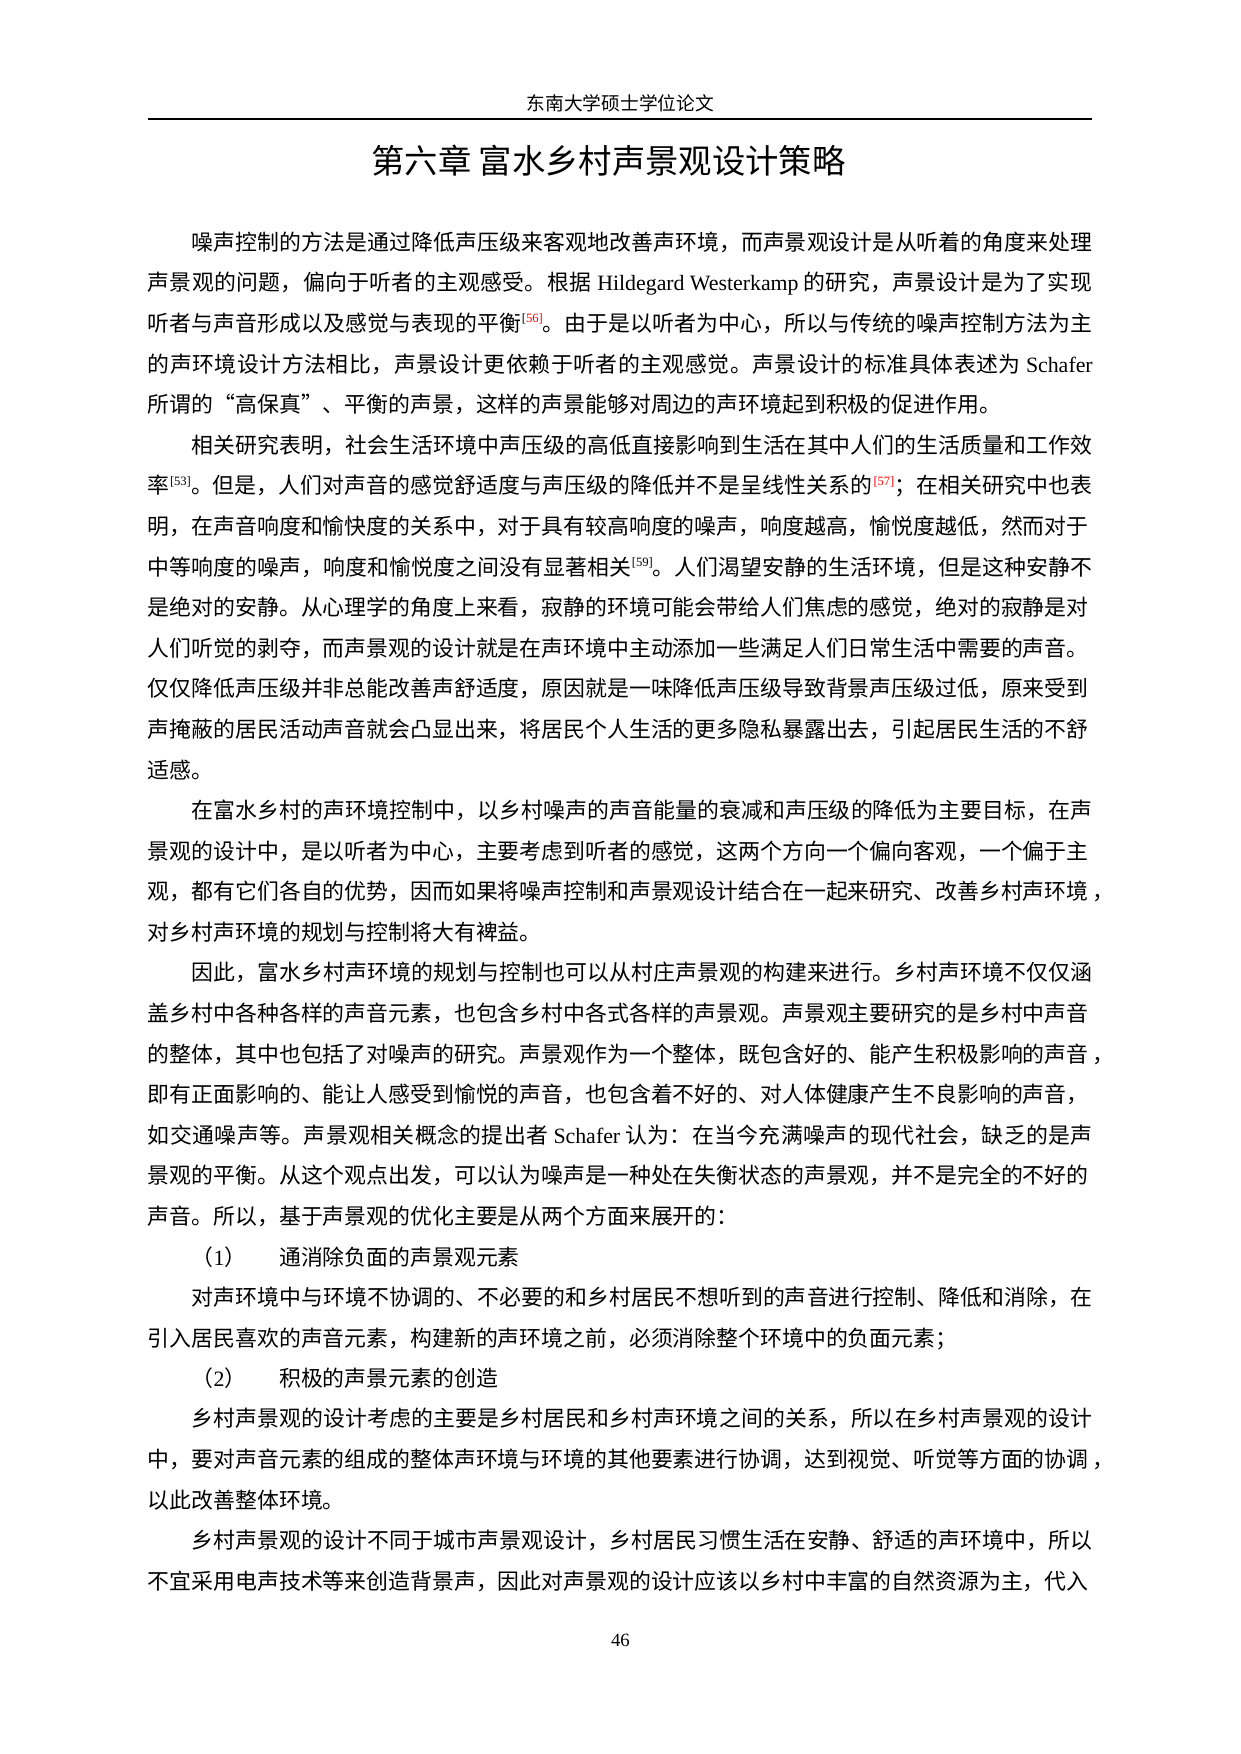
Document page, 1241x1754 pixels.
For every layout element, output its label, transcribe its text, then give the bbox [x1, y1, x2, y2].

text 相关研究表明，社会生活环境中声压级的高低直接影响到生活在其中人们的生活质量和工作效率[53]。但是，人们对声音的感觉舒适度与声压级的降低并不是呈线性关系的[57]；在相关研究中也表明，在声音响度和愉快度的关系中，对于具有较高响度的噪声，响度越高，愉悦度越低，然而对于中等响度的噪声，响度和愉悦度之间没有显著相关[59]。人们渴望安静的生活环境，但是这种安静不是绝对的安静。从心理学的角度上来看，寂静的环境可能会带给人们焦虑的感觉，绝对的寂静是对人们听觉的剥夺，而声景观的设计就是在声环境中主动添加一些满足人们日常生活中需要的声音。仅仅降低声压级并非总能改善声舒适度，原因就是一味降低声压级导致背景声压级过低，原来受到声掩蔽的居民活动声音就会凸显出来，将居民个人生活的更多隐私暴露出去，引起居民生活的不舒适感。 [148, 427, 1092, 785]
text 富水乡村声景观设计策略 [148, 127, 1092, 192]
text 因此，富水乡村声环境的规划与控制也可以从村庄声景观的构建来进行。乡村声环境不仅仅涵盖乡村中各种各样的声音元素，也包含乡村中各式各样的声景观。声景观主要研究的是乡村中声音的整体，其中也包括了对噪声的研究。声景观作为一个整体，既包含好的、能产生积极影响的声音，即有正面影响的、能让人感受到愉悦的声音，也包含着不好的、对人体健康产生不良影响的声音，如交通噪声等。声景观相关概念的提出者Schafer认为：在当今充满噪声的现代社会，缺乏的是声景观的平衡。从这个观点出发，可以认为噪声是一种处在失衡状态的声景观，并不是完全的不好的声音。所以，基于声景观的优化主要是从两个方面来展开的： [148, 955, 1092, 1231]
text 在富水乡村的声环境控制中，以乡村噪声的声音能量的衰减和声压级的降低为主要目标，在声景观的设计中，是以听者为中心，主要考虑到听者的感觉，这两个方向一个偏向客观，一个偏于主观，都有它们各自的优势，因而如果将噪声控制和声景观设计结合在一起来研究、改善乡村声环境，对乡村声环境的规划与控制将大有裨益。 [148, 793, 1092, 947]
text 噪声控制的方法是通过降低声压级来客观地改善声环境，而声景观设计是从听着的角度来处理声景观的问题，偏向于听者的主观感受。根据Hildegard Westerkamp的研究，声景设计是为了实现听者与声音形成以及感觉与表现的平衡[56]。由于是以听者为中心，所以与传统的噪声控制方法为主的声环境设计方法相比，声景设计更依赖于听者的主观感觉。声景设计的标准具体表述为Schafer所谓的“高保真”、平衡的声景，这样的声景能够对周边的声环境起到积极的促进作用。 [148, 224, 1092, 419]
text 对声环境中与环境不协调的、不必要的和乡村居民不想听到的声音进行控制、降低和消除，在引入居民喜欢的声音元素，构建新的声环境之前，必须消除整个环境中的负面元素； [148, 1279, 1092, 1353]
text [148, 1523, 1092, 1596]
list 通消除负面的声景观元素 [191, 1239, 1092, 1272]
text 乡村声景观的设计考虑的主要是乡村居民和乡村声环境之间的关系，所以在乡村声景观的设计中，要对声音元素的组成的整体声环境与环境的其他要素进行协调，达到视觉、听觉等方面的协调，以此改善整体环境。 [148, 1401, 1092, 1515]
list 积极的声景元素的创造 [191, 1361, 1092, 1393]
